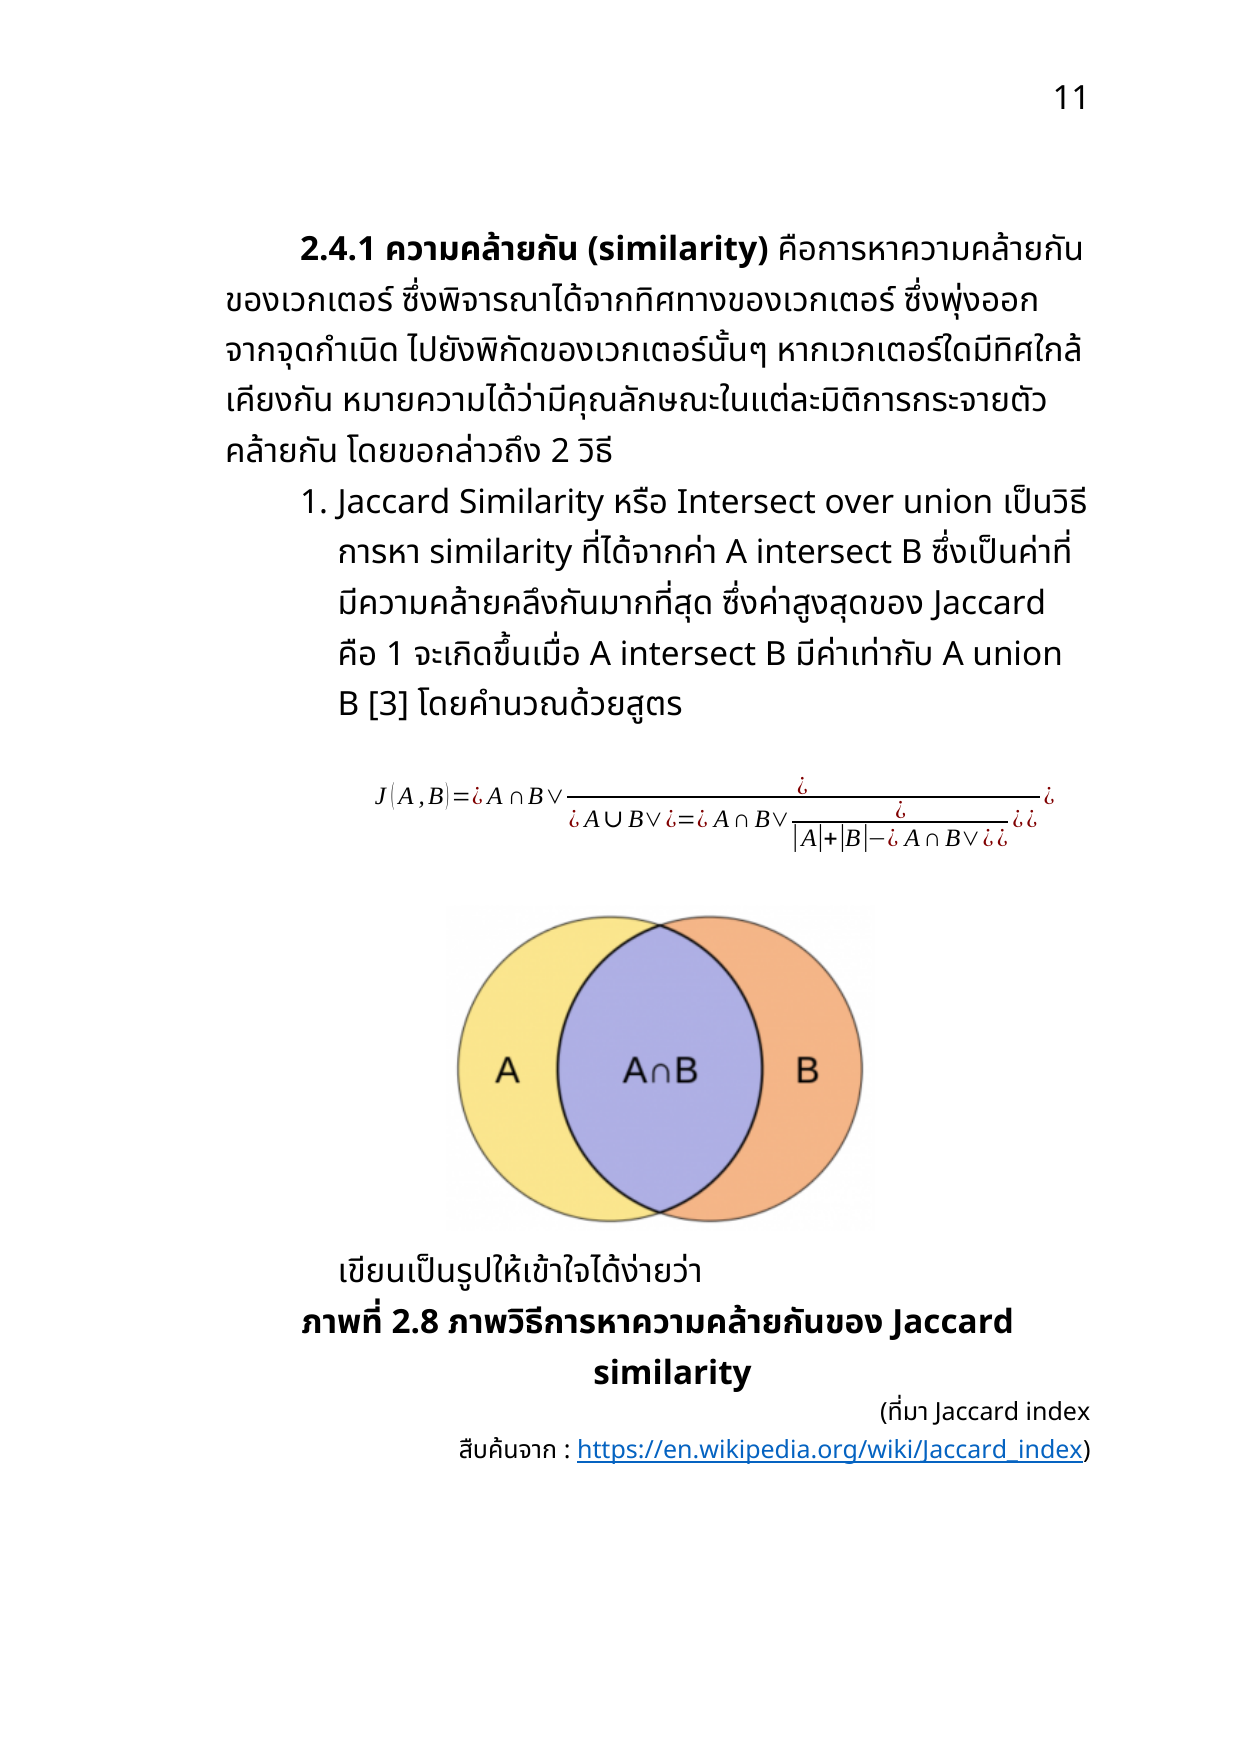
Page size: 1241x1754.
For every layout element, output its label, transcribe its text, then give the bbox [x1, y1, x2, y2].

list Jaccard Similarity หรือ Intersect over union เป็นวิธีการหา similarity ที่ได้จากค่า A intersect B ซึ่งเป็นค่าที่มีความคล้ายคลึงกันมากที่สุด ซึ่งค่าสูงสุดของ Jaccard คือ 1 จะเกิดขึ้นเมื่อ A intersect B มีค่าเท่ากับ A union B [3] โดยคำนวณด้วยสูตร [300, 477, 1090, 731]
text 2.4.1 ความคล้ายกัน (similarity) คือการหาความคล้ายกันของเวกเตอร์ ซึ่งพิจารณาได้จากทิศทางของเวกเตอร์ ซึ่งพุ่งออกจากจุดกำเนิด ไปยังพิกัดของเวกเตอร์นั้นๆ หากเวกเตอร์ใดมีทิศใกล้เคียงกัน หมายความได้ว่ามีคุณลักษณะในแต่ละมิติการกระจายตัวคล้ายกัน โดยขอกล่าวถึง 2 วิธี [225, 225, 1090, 477]
text ภาพที่ 2.8 ภาพวิธีการหาความคล้ายกันของ Jaccard similarity [225, 1298, 1090, 1394]
picture [426, 900, 889, 1248]
text สืบค้นจาก : https://en.wikipedia.org/wiki/Jaccard_index) [225, 1432, 1090, 1470]
text (ที่มา Jaccard index [225, 1394, 1090, 1432]
